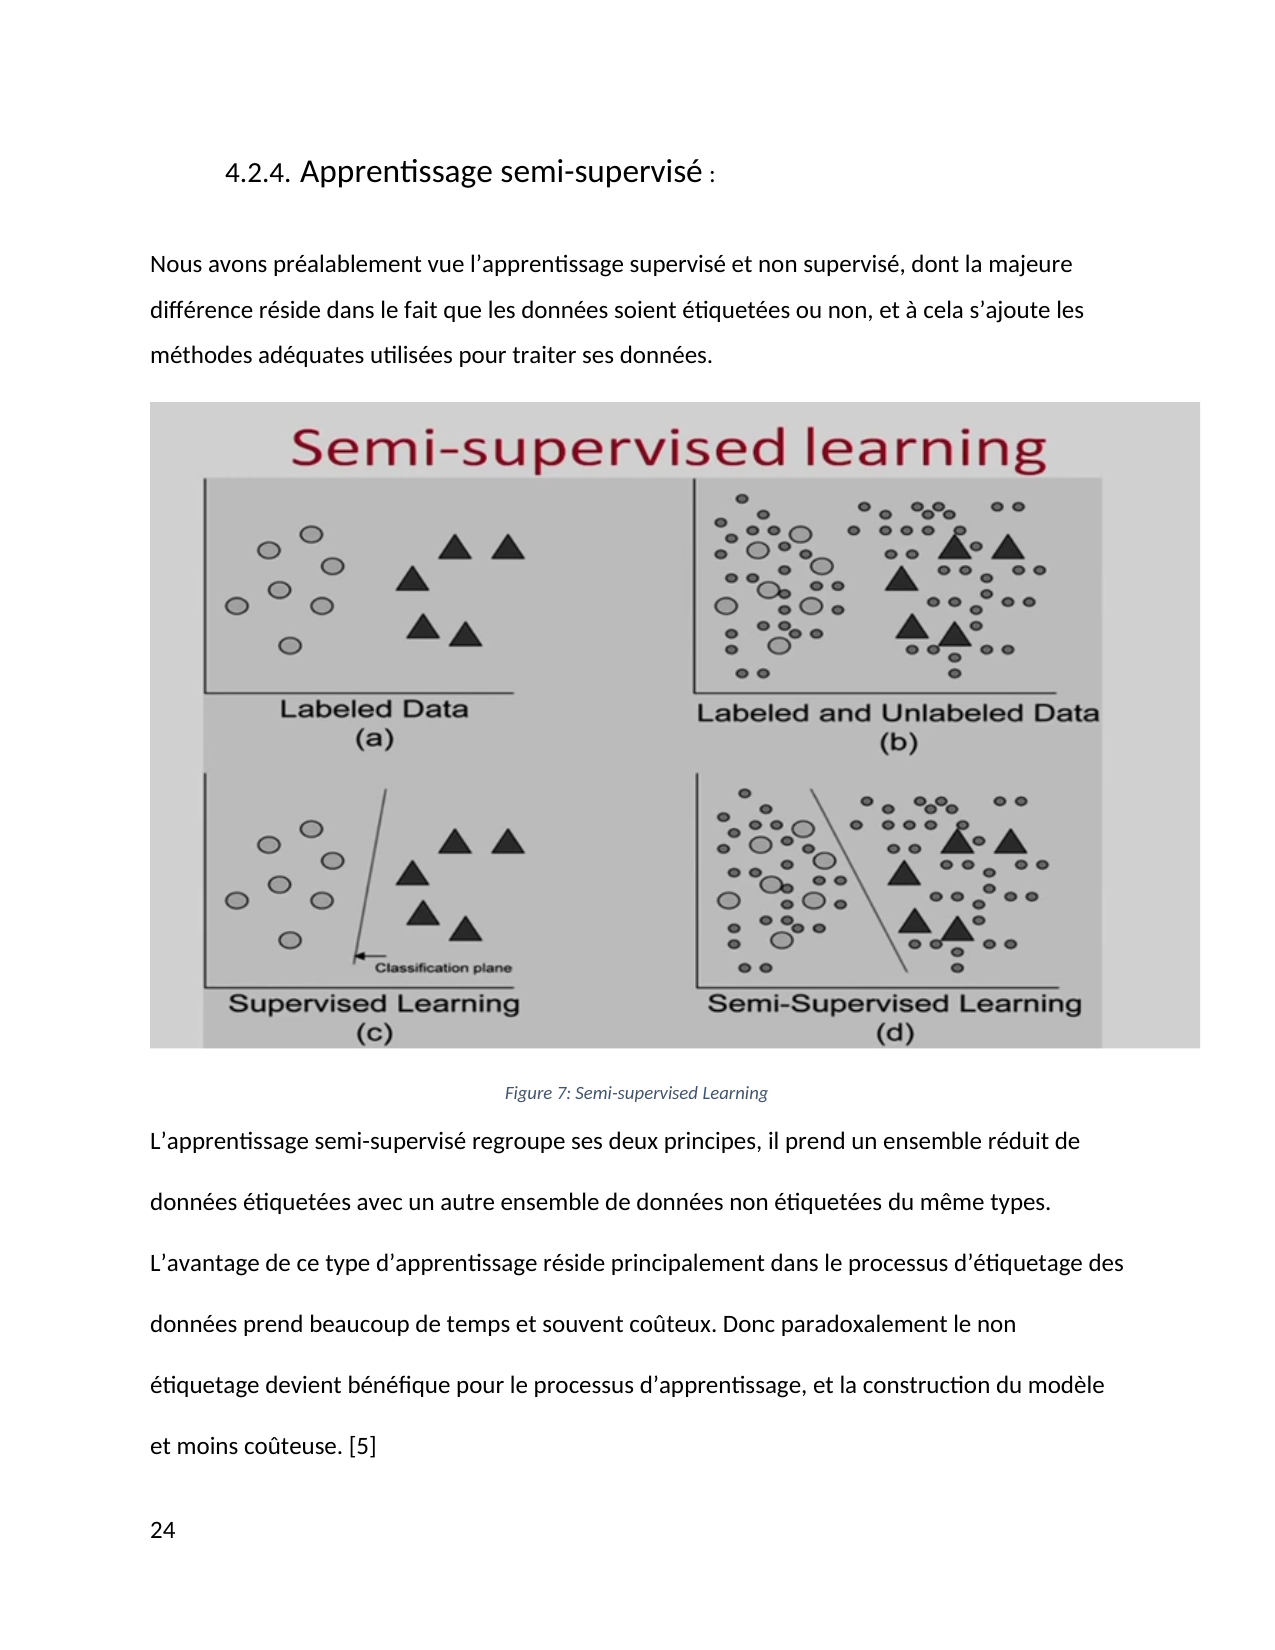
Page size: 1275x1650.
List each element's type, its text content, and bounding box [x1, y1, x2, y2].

text Figure 7: Semi-supervised Learning [150, 1082, 1125, 1104]
text L’apprentissage semi-supervisé regroupe ses deux principes, il prend un ensemble réduit de données étiquetées avec un autre ensemble de données non étiquetées du même types. L’avantage de ce type d’apprentissage réside principalement dans le processus d’étiquetage des données prend beaucoup de temps et souvent coûteux. Donc paradoxalement le non étiquetage devient bénéfique pour le processus d’apprentissage, et la construction du modèle et moins coûteuse. [5] [150, 1125, 1125, 1461]
text Nous avons préalablement vue l’apprentissage supervisé et non supervisé, dont la majeure différence réside dans le fait que les données soient étiquetées ou non, et à cela s’ajoute les méthodes adéquates utilisées pour traiter ses données. [150, 248, 1125, 370]
list Apprentissage semi-supervisé : [225, 150, 1125, 191]
picture [150, 402, 1200, 1050]
